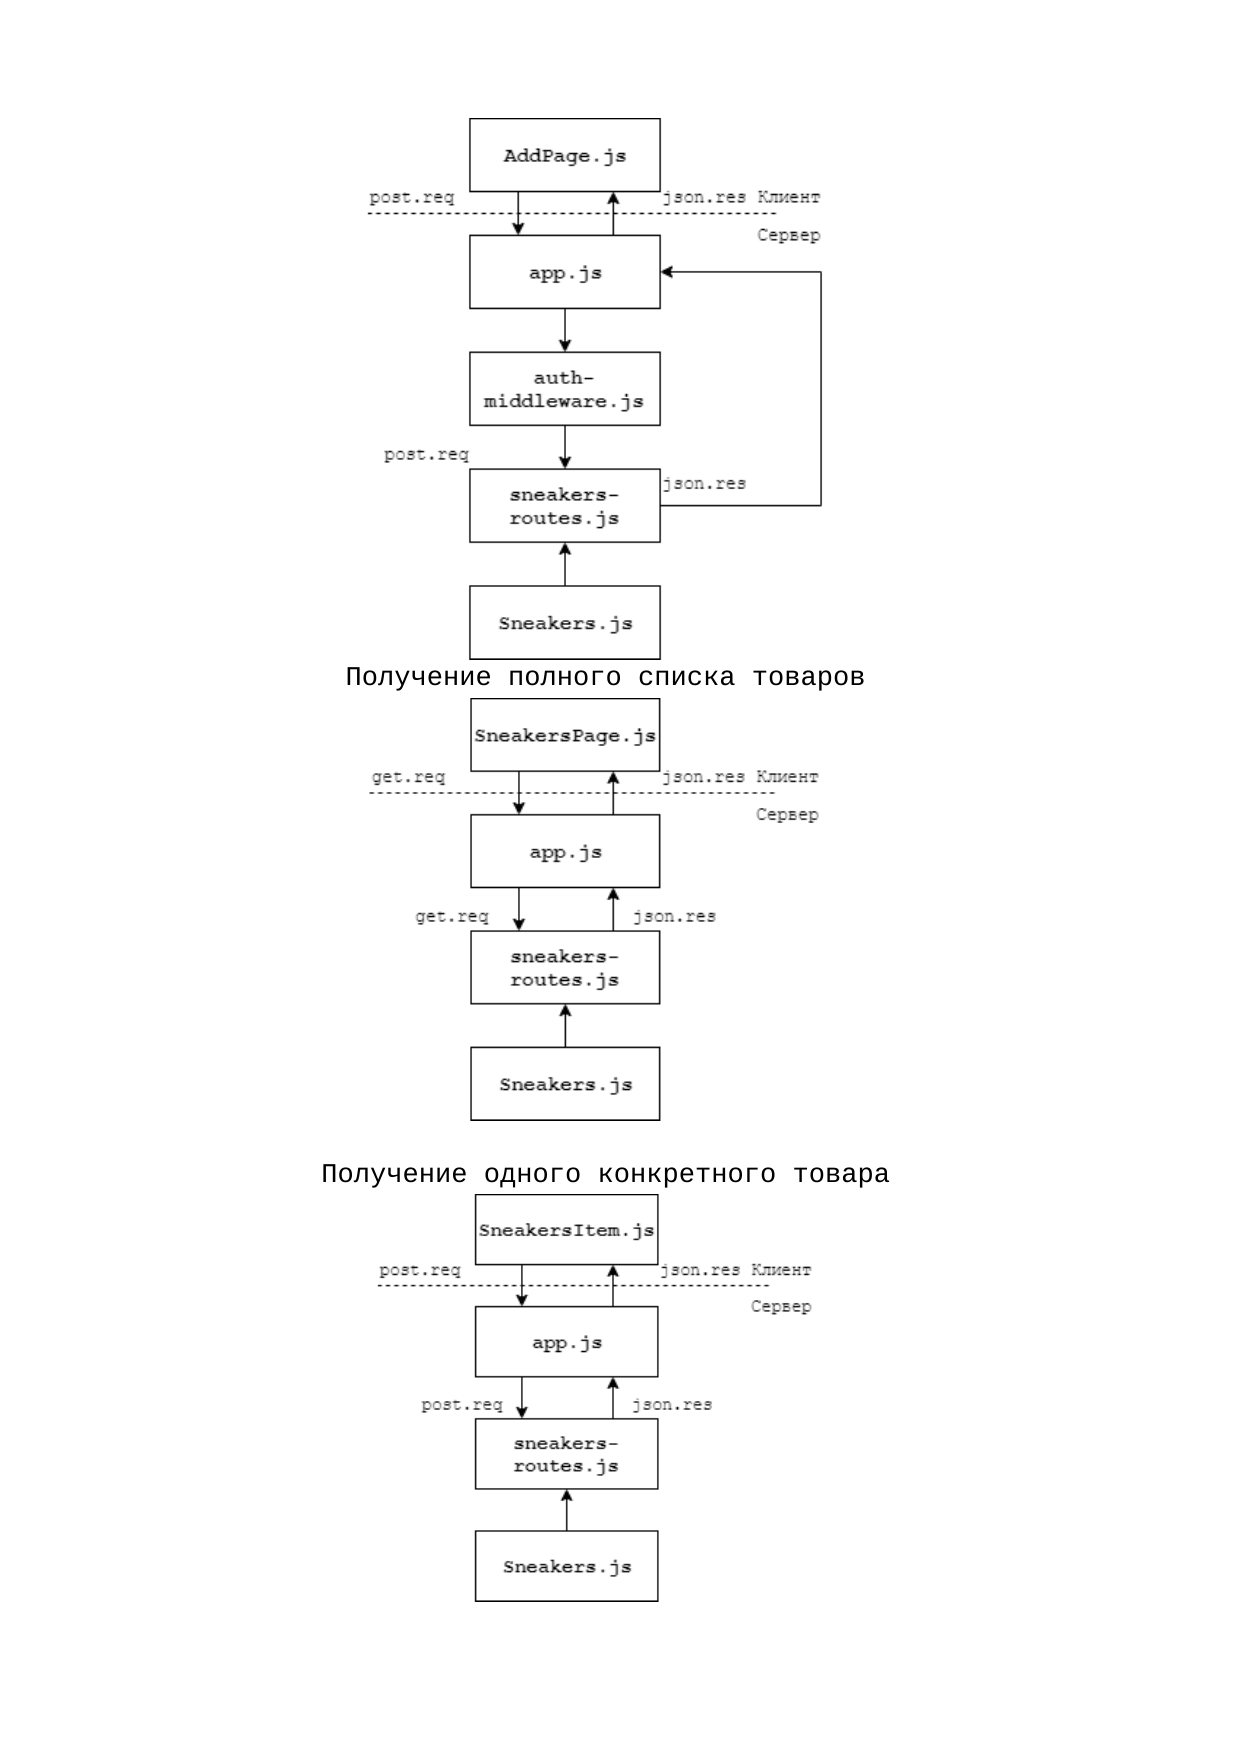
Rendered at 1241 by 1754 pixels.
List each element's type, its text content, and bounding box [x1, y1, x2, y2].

text Получение полного списка товаров [59, 663, 1152, 694]
picture [369, 698, 842, 1121]
picture [367, 118, 844, 660]
picture [377, 1194, 834, 1602]
text Получение одного конкретного товара [59, 1159, 1152, 1190]
